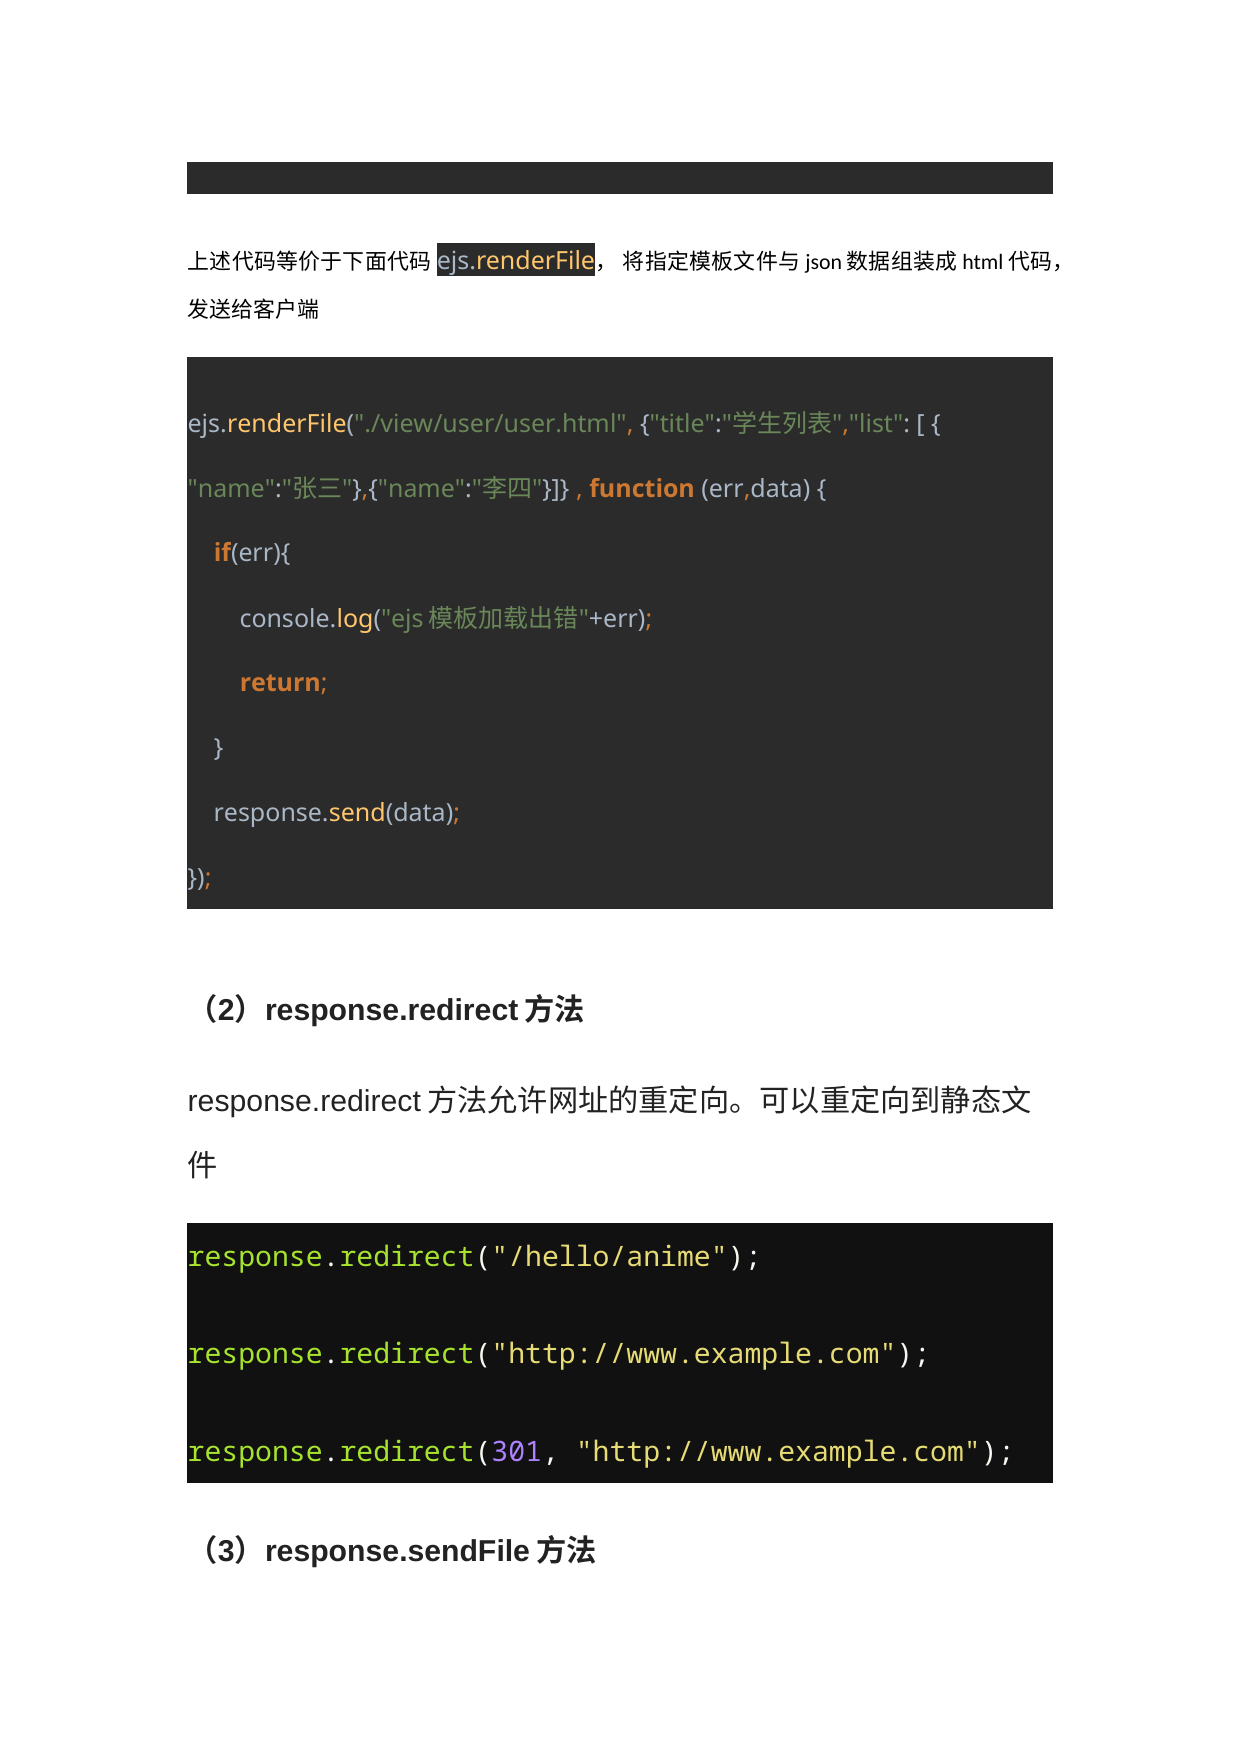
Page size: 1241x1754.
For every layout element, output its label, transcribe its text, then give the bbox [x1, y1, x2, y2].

text response.redirect("/hello/anime"); [187, 1223, 1053, 1288]
text （3）response.sendFile方法 [187, 1516, 1053, 1581]
text response.redirect(301, "http://www.example.com"); [187, 1418, 1053, 1483]
text response.redirect("http://www.example.com"); [187, 1320, 1053, 1385]
text ejs.renderFile("./view/user/user.html", {"title":"学生列表","list": [ { "name":"张三"},{"name":"李四"}]} , function (err,data) { if(err){ console.log("ejs模板加载出错"+err); return; } response.send(data); }); [187, 389, 1053, 909]
text response.redirect方法允许网址的重定向。可以重定向到静态文件 [187, 1066, 1053, 1196]
text （2）response.redirect方法 [187, 974, 1053, 1039]
text 上述代码等价于下面代码ejs.renderFile， 将指定模板文件与json数据组装成html代码，发送给客户端 [187, 227, 1053, 324]
